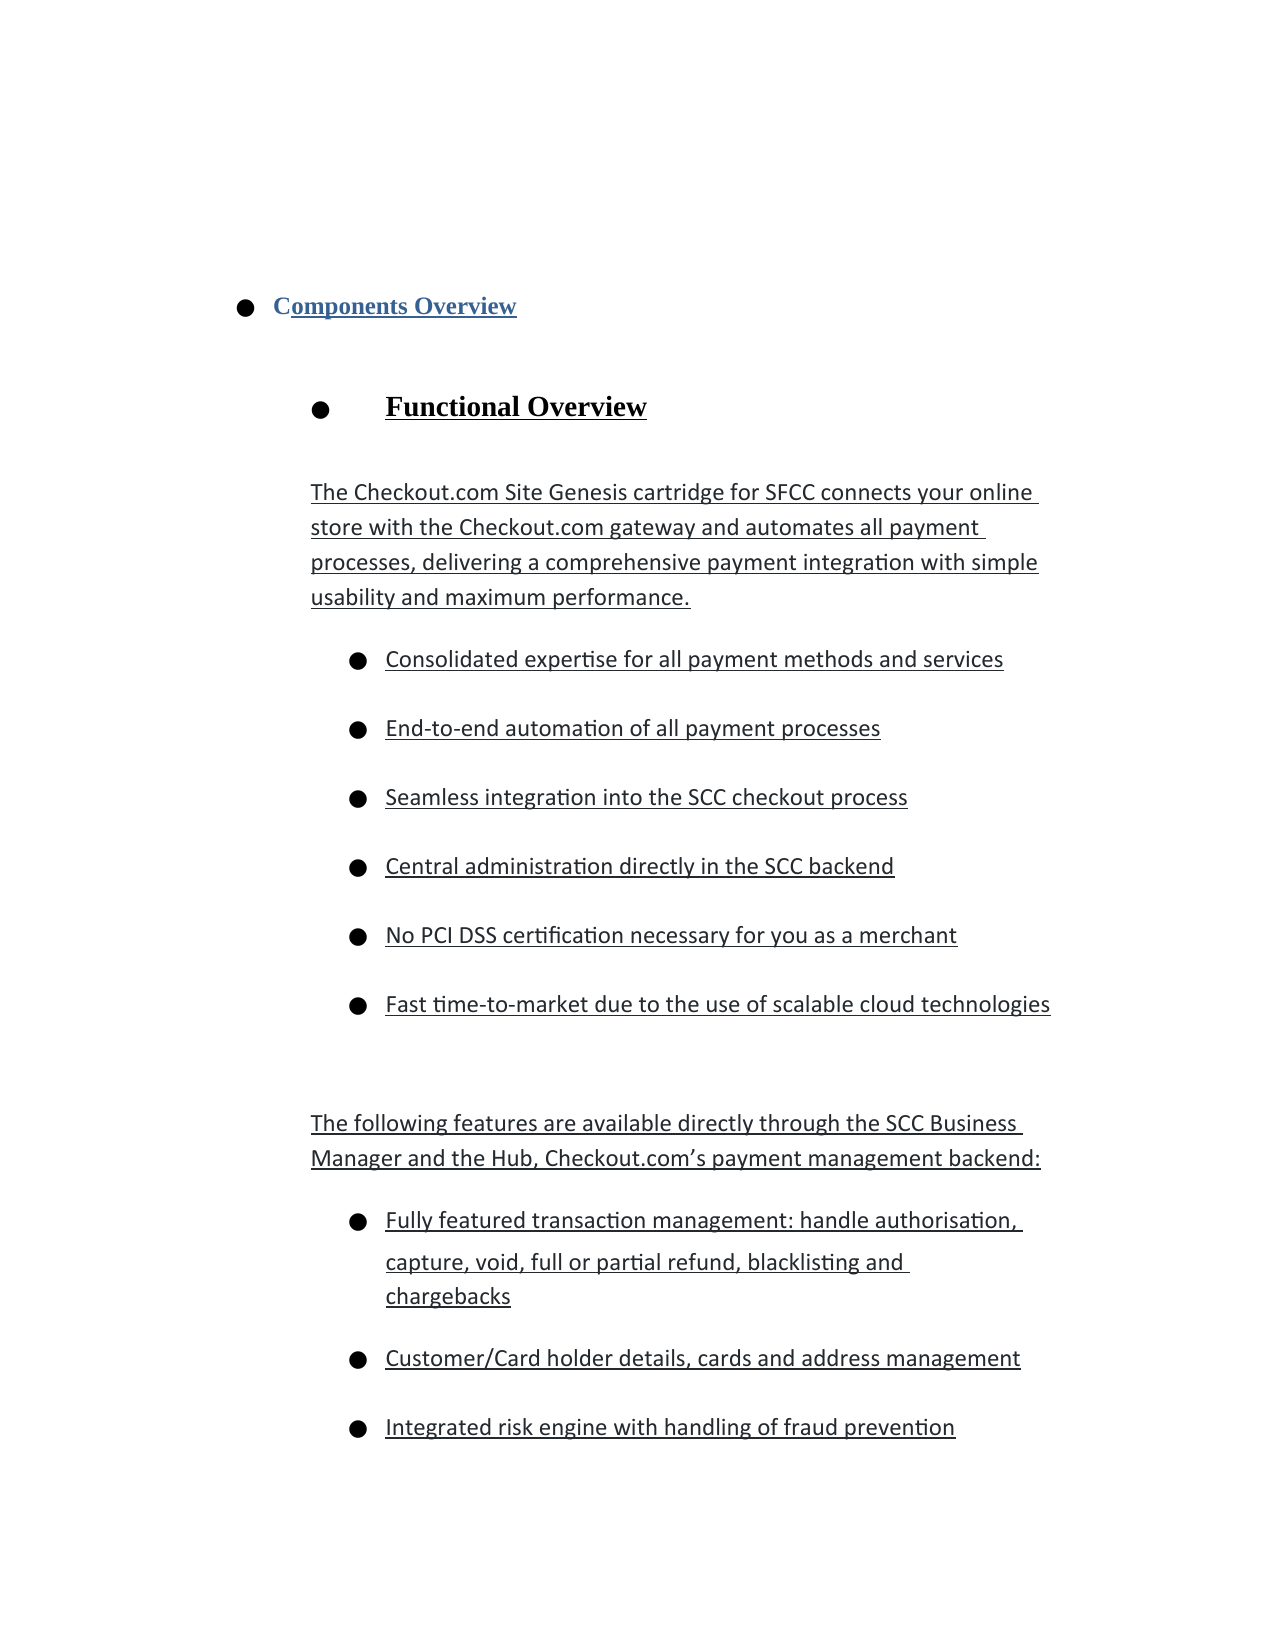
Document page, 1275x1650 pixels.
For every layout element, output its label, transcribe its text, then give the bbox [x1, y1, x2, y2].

list Integrated risk engine with handling of fraud prevention [348, 1402, 1087, 1448]
list No PCI DSS certification necessary for you as a merchant [348, 910, 1087, 957]
list Seamless integration into the SCC checkout process [348, 772, 1087, 819]
text The following features are available directly through the SCC Business Manager and the Hub, Checkout.com’s payment management backend: [310, 1107, 1043, 1173]
list Customer/Card holder details, cards and address management [348, 1333, 1087, 1379]
list Components Overview [235, 281, 1087, 328]
list Fast time-to-market due to the use of scalable cloud technologies [348, 979, 1087, 1026]
text The Checkout.com Site Genesis cartridge for SFCC connects your online store with the Checkout.com gateway and automates all payment processes, delivering a comprehensive payment integration with simple usability and maximum performance. [310, 476, 1043, 612]
list Consolidated expertise for all payment methods and services [348, 634, 1087, 681]
list Fully featured transaction management: handle authorisation, capture, void, full or partial refund, blacklisting and chargebacks [348, 1195, 1033, 1311]
list End-to-end automation of all payment processes [348, 703, 1087, 750]
list Central administration directly in the SCC backend [348, 841, 1087, 888]
list Functional Overview [310, 383, 1087, 430]
